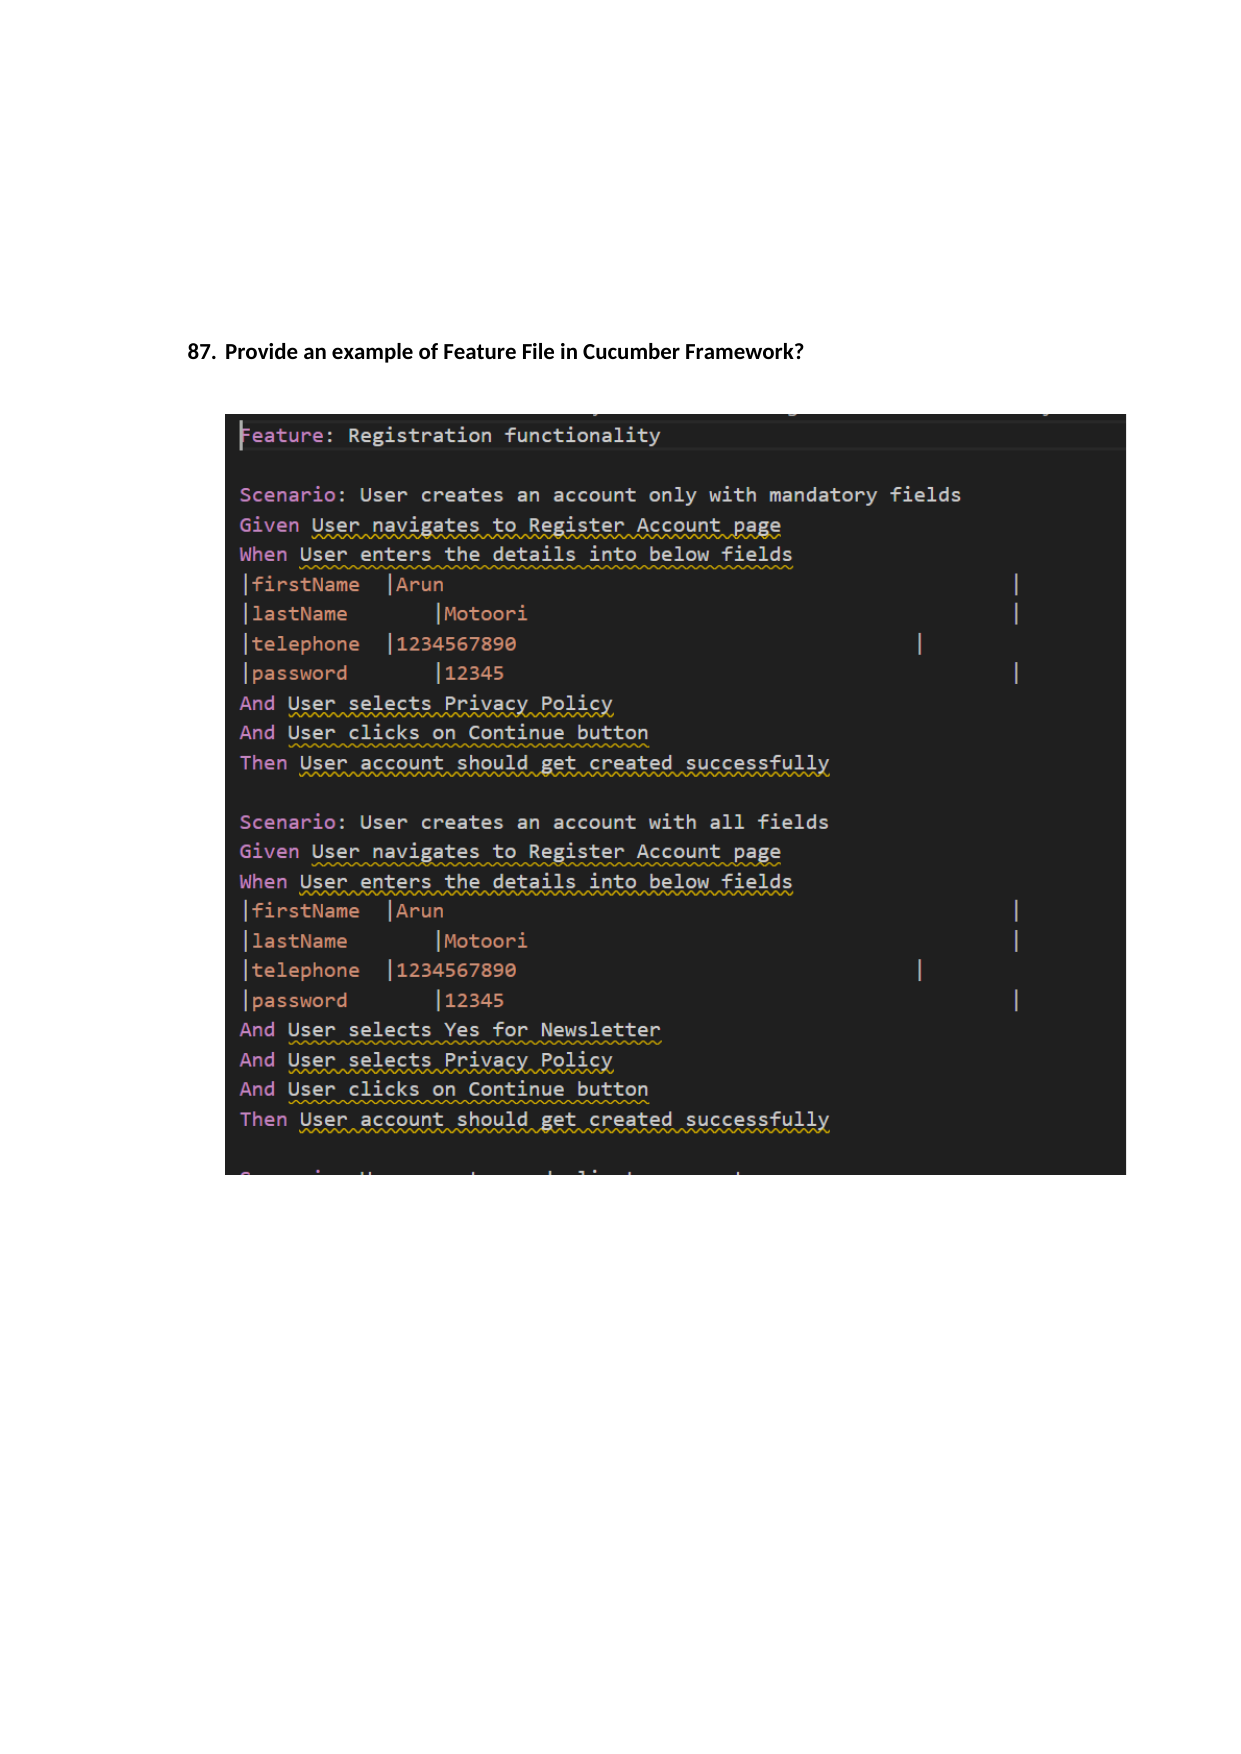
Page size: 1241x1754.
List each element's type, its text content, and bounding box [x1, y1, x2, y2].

picture [225, 414, 1127, 1175]
list Provide an example of Feature File in Cucumber Framework? [187, 337, 1090, 366]
